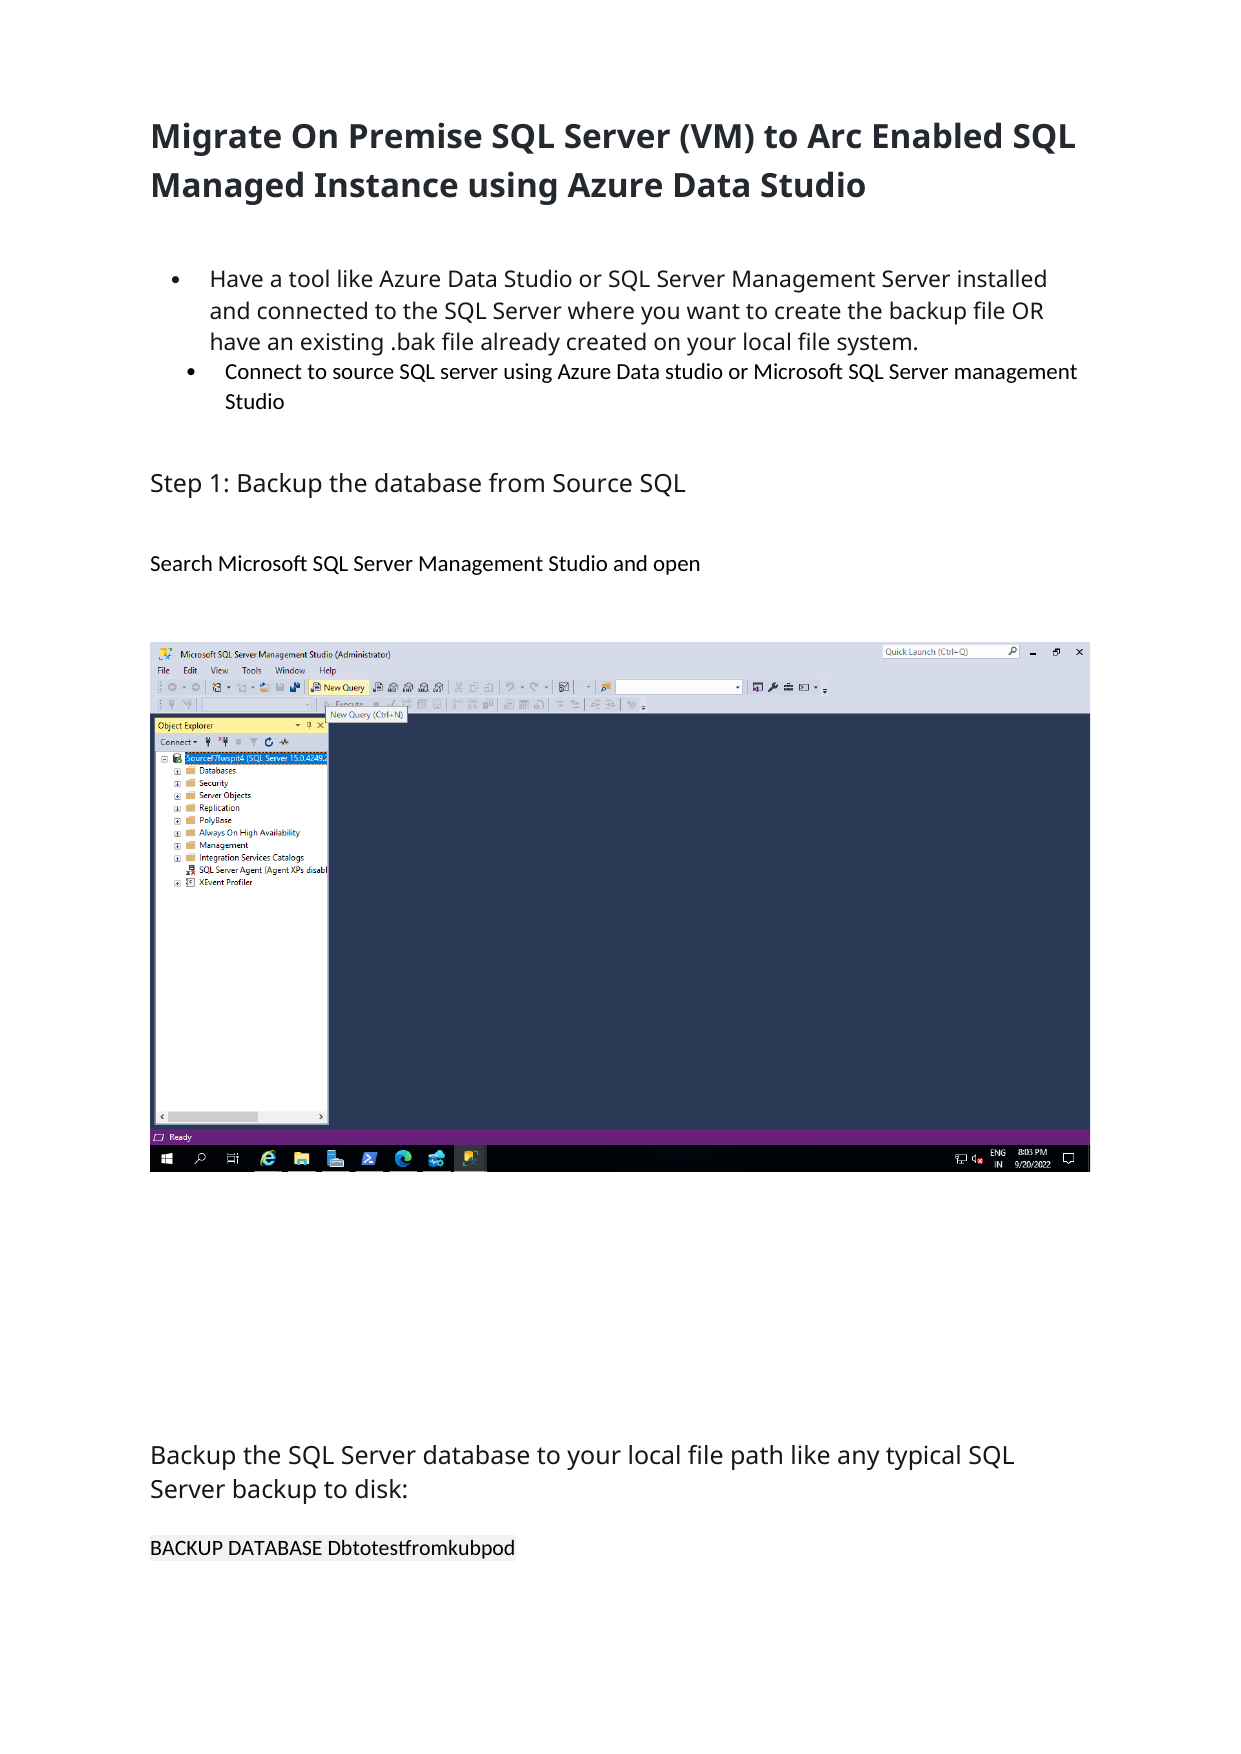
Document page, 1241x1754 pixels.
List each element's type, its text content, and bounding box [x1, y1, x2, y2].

subtitle Step 1: Backup the database from Source SQL [150, 466, 1090, 499]
list Connect to source SQL server using Azure Data studio or Microsoft SQL Server management Studio [187, 357, 1090, 415]
text Search Microsoft SQL Server Management Studio and open [150, 549, 1090, 577]
list Have a tool like Azure Data Studio or SQL Server Management Server installed and connected to the SQL Server where you want to create the backup file OR have an existing .bak file already created on your local file system. [172, 263, 1090, 357]
text Backup the SQL Server database to your local file path like any typical SQL Server backup to disk: [150, 1437, 1090, 1505]
picture [150, 642, 1091, 1172]
text BACKUP DATABASE Dbtotestfromkubpod [150, 1534, 1090, 1561]
